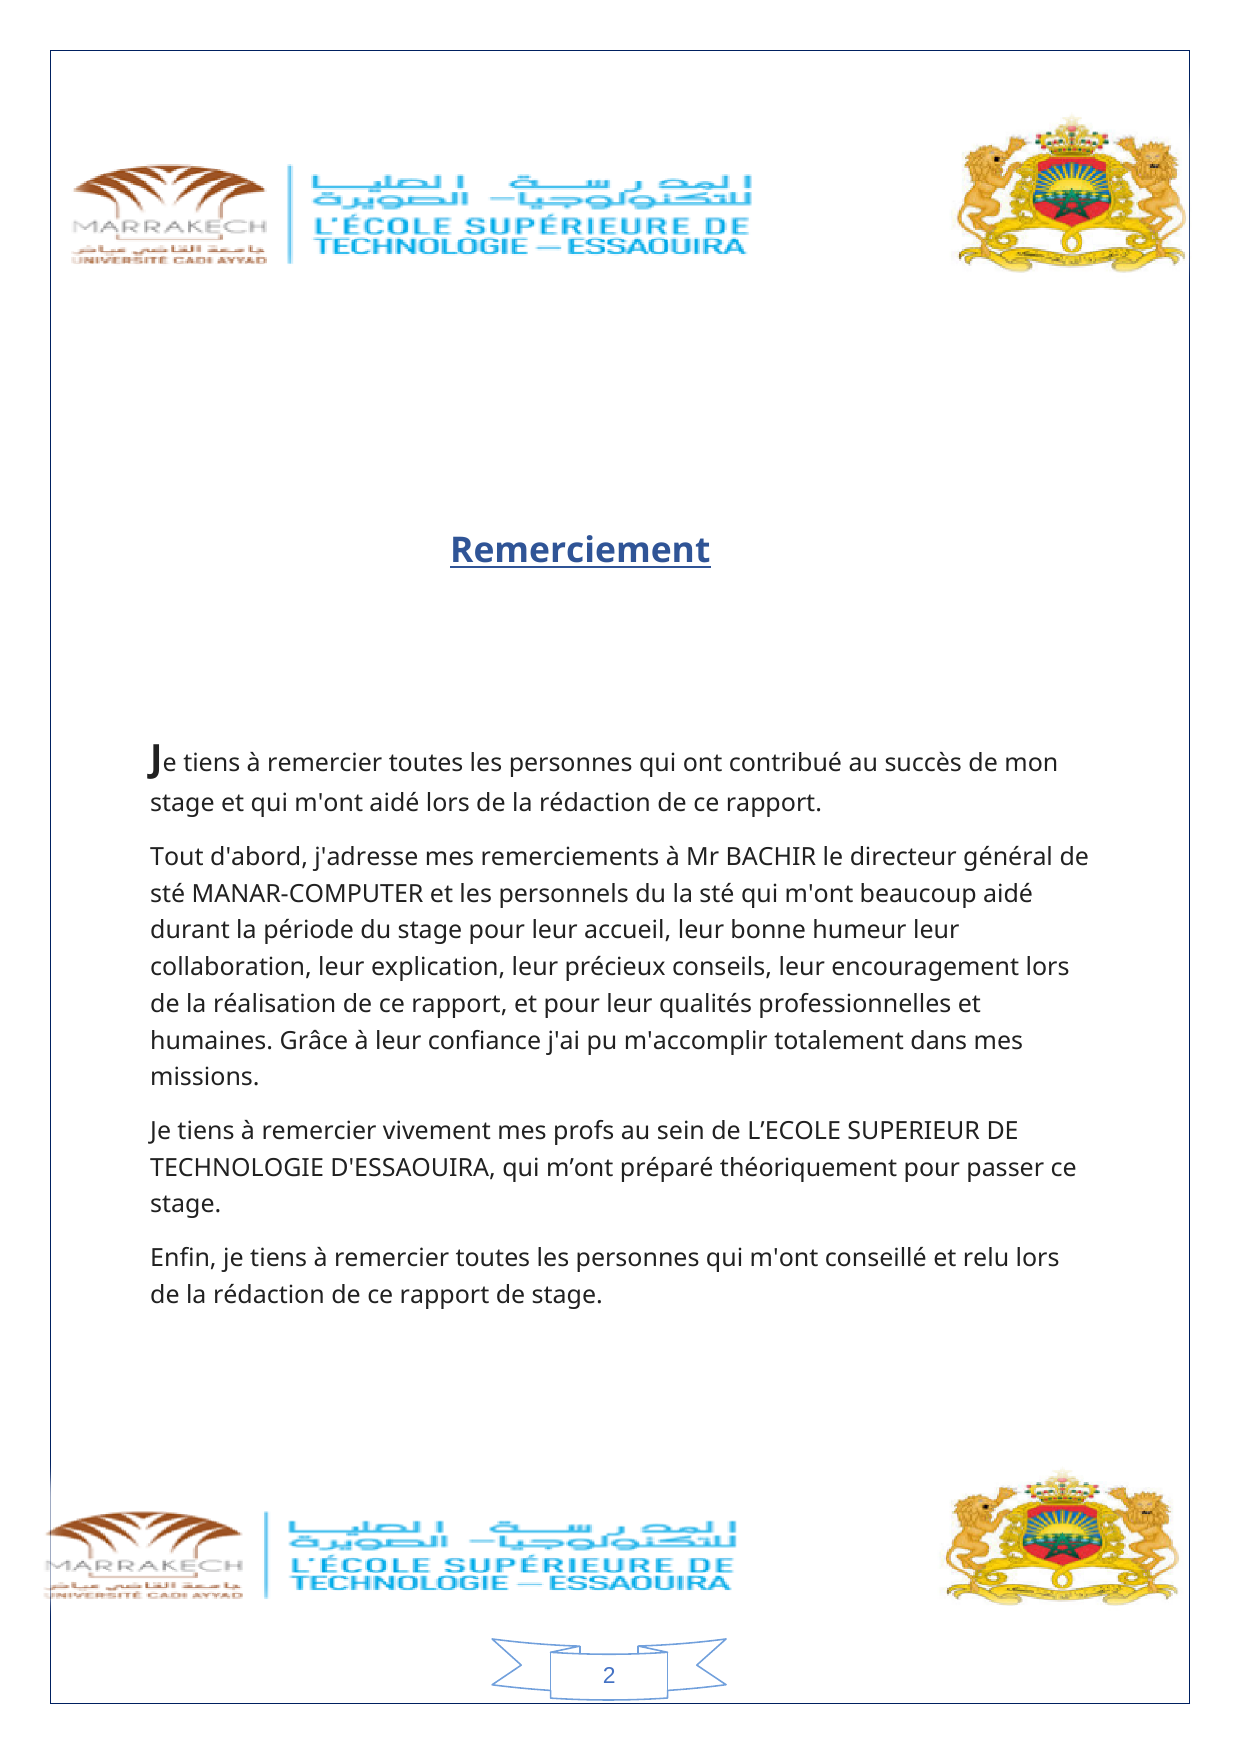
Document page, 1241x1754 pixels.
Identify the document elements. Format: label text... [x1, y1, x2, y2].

text Remerciement [150, 525, 1090, 573]
text Enfin, je tiens à remercier toutes les personnes qui m'ont conseillé et relu lors de la rédaction de ce rapport de stage. [150, 1239, 1090, 1310]
picture [87, 137, 1171, 258]
picture [59, 1492, 1165, 1590]
text Je tiens à remercier toutes les personnes qui ont contribué au succès de mon stage et qui m'ont aidé lors de la rédaction de ce rapport. [150, 731, 1090, 819]
text Tout d'abord, j'adresse mes remerciements à Mr BACHIR le directeur général de sté MANAR-COMPUTER et les personnels du la sté qui m'ont beaucoup aidé durant la période du stage pour leur accueil, leur bonne humeur leur collaboration, leur explication, leur précieux conseils, leur encouragement lors de la réalisation de ce rapport, et pour leur qualités professionnelles et humaines. Grâce à leur confiance j'ai pu m'accomplir totalement dans mes missions. [150, 872, 1090, 1093]
text Je tiens à remercier vivement mes profs au sein de L’ECOLE SUPERIEUR DE TECHNOLOGIE D'ESSAOUIRA, qui m’ont préparé théoriquement pour passer ce stage. [150, 1112, 1090, 1220]
